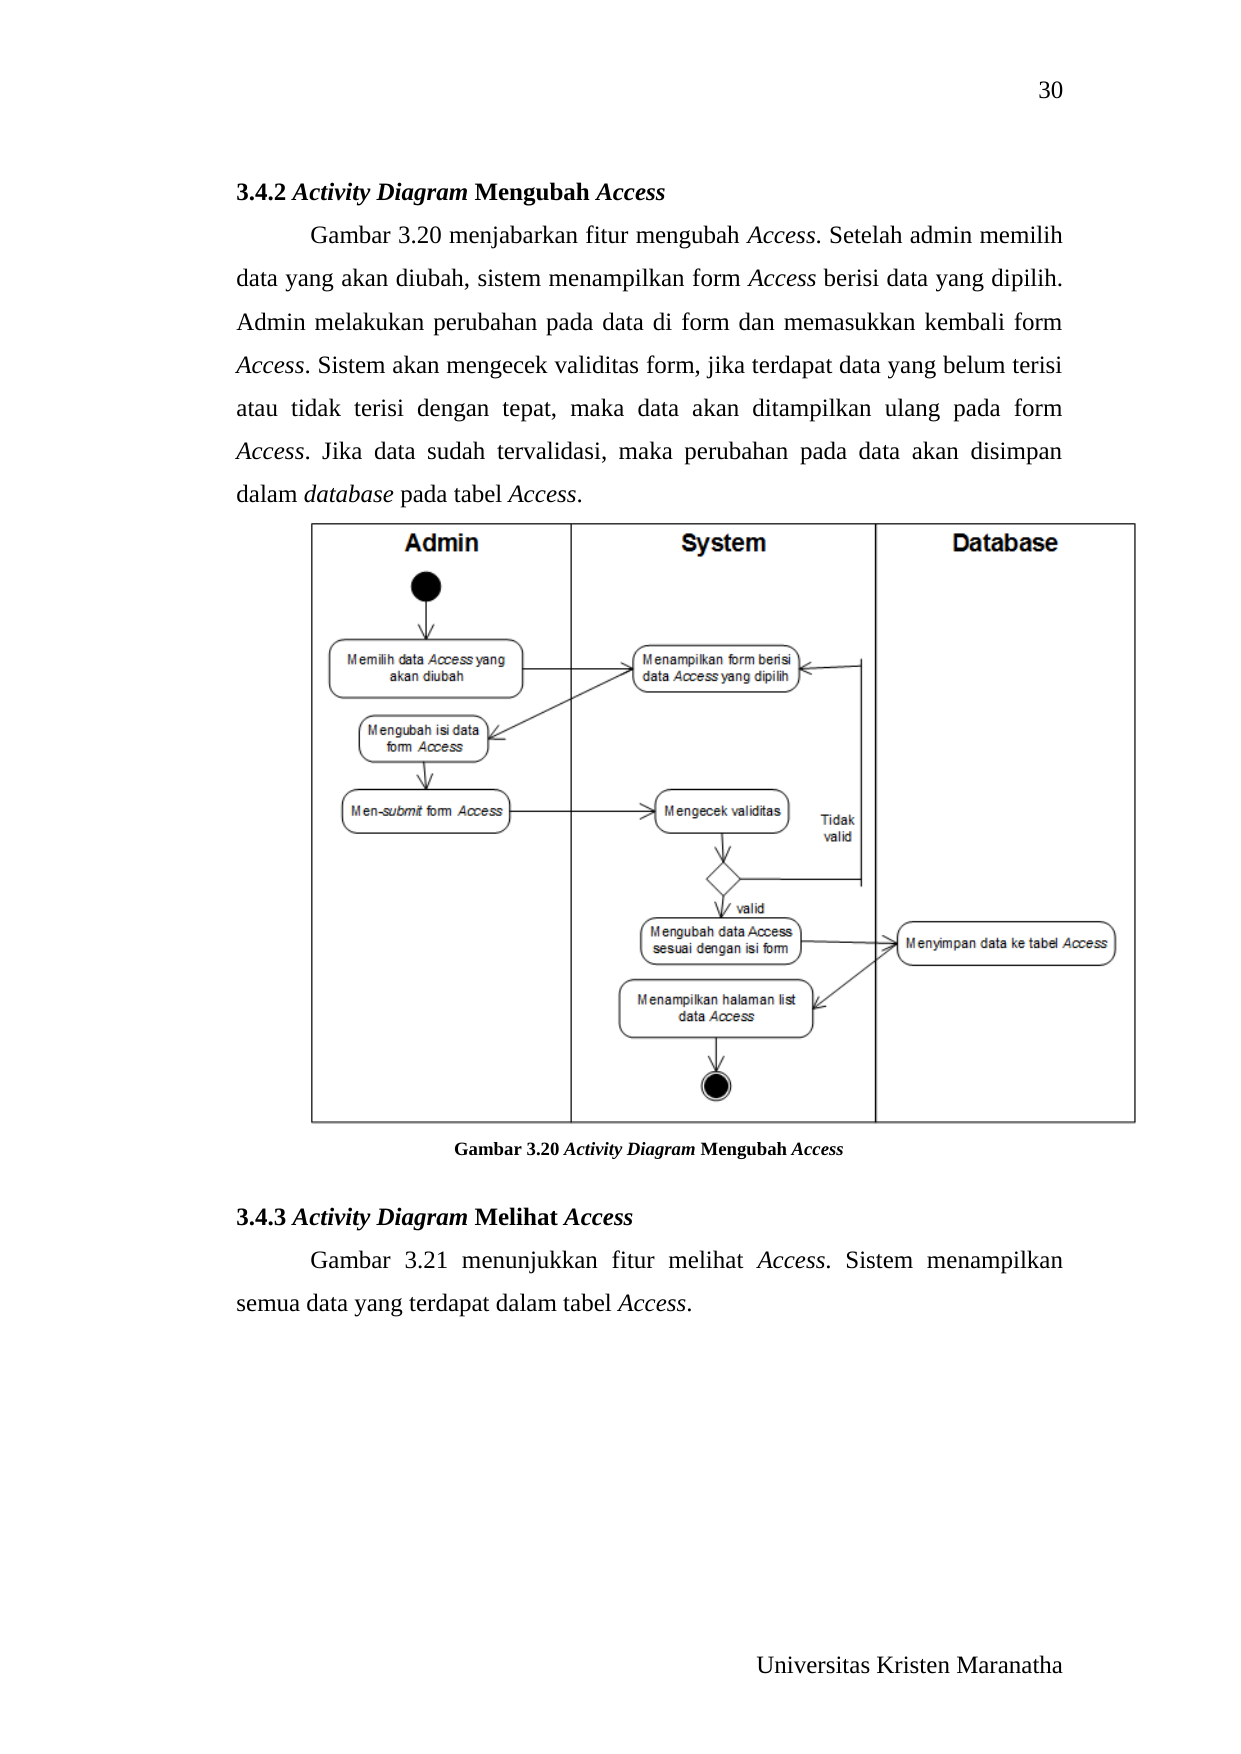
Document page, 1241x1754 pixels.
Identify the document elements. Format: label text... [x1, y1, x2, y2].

text Gambar 3.20 menjabarkan fitur mengubah Access. Setelah admin memilih data yang akan diubah, sistem menampilkan form Access berisi data yang dipilih. Admin melakukan perubahan pada data di form dan memasukkan kembali form Access. Sistem akan mengecek validitas form, jika terdapat data yang belum terisi atau tidak terisi dengan tepat, maka data akan ditampilkan ulang pada form Access. Jika data sudah tervalidasi, maka perubahan pada data akan disimpan dalam database pada tabel Access. [236, 220, 1063, 508]
subtitle Activity Diagram Mengubah Access [236, 177, 1063, 206]
picture [310, 522, 1137, 1124]
text Gambar 3.21 menunjukkan fitur melihat Access. Sistem menampilkan semua data yang terdapat dalam tabel Access. [236, 1245, 1063, 1317]
subtitle Activity Diagram Melihat Access [236, 1202, 1063, 1231]
